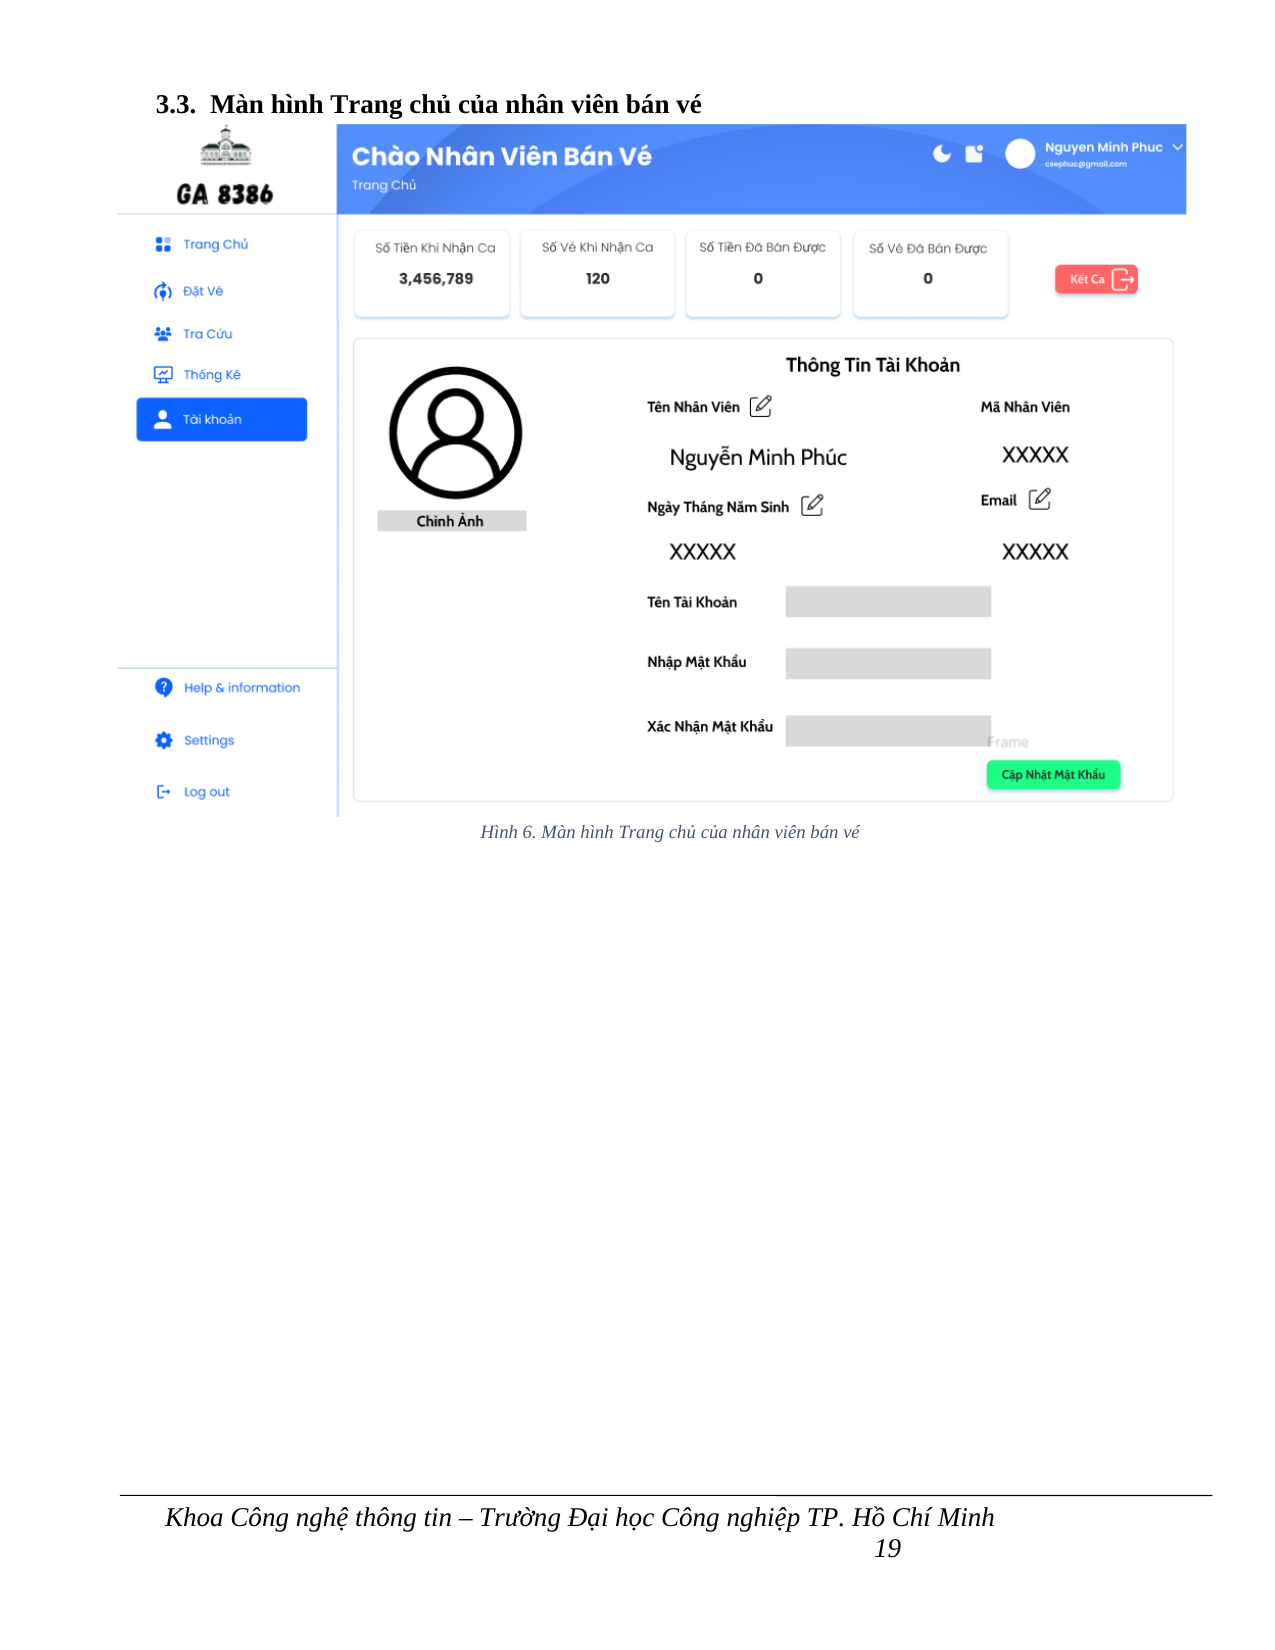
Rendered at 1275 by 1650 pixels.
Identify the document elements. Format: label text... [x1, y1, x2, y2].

picture [118, 124, 1187, 817]
list Màn hình Trang chủ của nhân viên bán vé [156, 89, 1186, 120]
list Màn hình Trang chủ của nhân viên bán vé [156, 821, 1186, 843]
